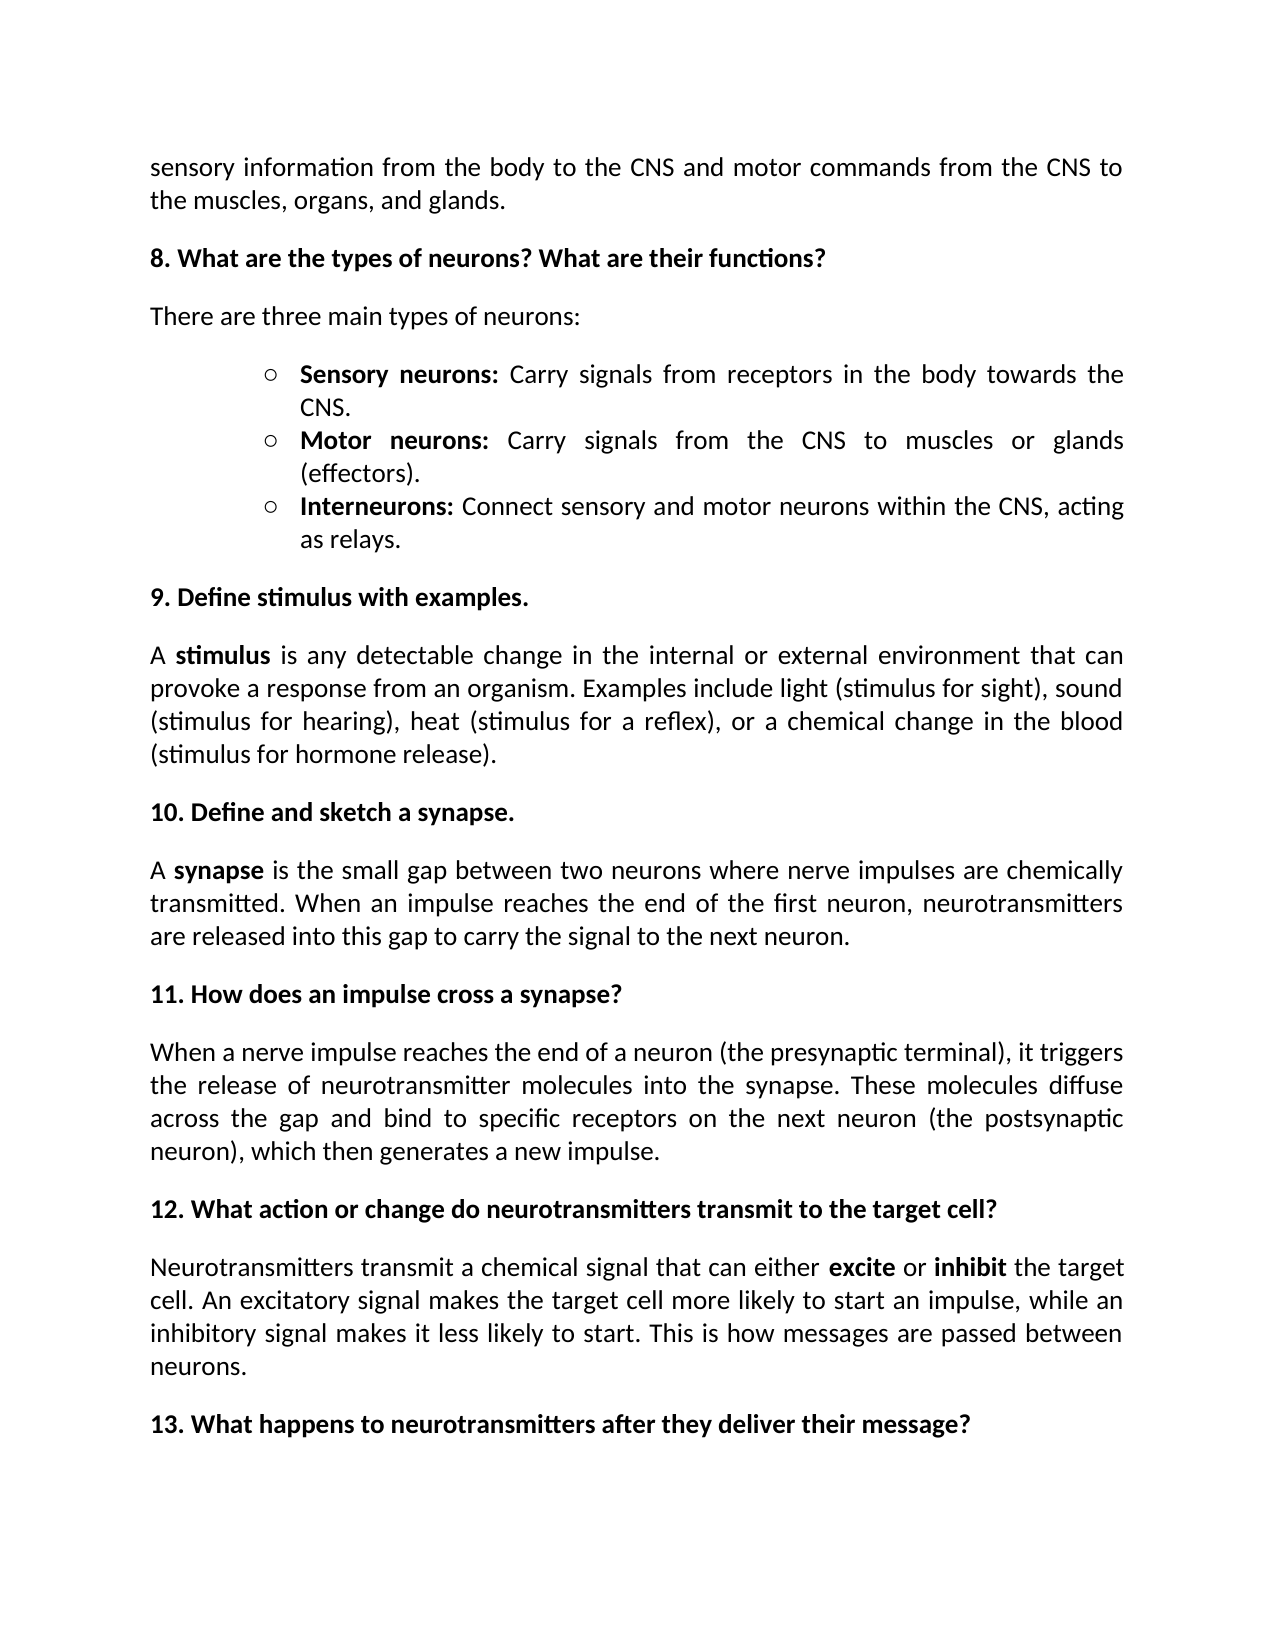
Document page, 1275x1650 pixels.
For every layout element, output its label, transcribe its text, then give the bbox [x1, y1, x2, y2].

text Neurotransmitters transmit a chemical signal that can either excite or inhibit the target cell. An excitatory signal makes the target cell more likely to start an impulse, while an inhibitory signal makes it less likely to start. This is how messages are passed between neurons. [150, 1251, 1125, 1383]
text There are three main types of neurons: [150, 299, 1125, 332]
text 13. What happens to neurotransmitters after they deliver their message? [150, 1408, 1125, 1441]
text 8. What are the types of neurons? What are their functions? [150, 241, 1125, 274]
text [150, 150, 1125, 216]
text 9. Define stimulus with examples. [150, 580, 1125, 613]
list Interneurons: Connect sensory and motor neurons within the CNS, acting as relays. [262, 489, 1125, 555]
text A synapse is the small gap between two neurons where nerve impulses are chemically transmitted. When an impulse reaches the end of the first neuron, neurotransmitters are released into this gap to carry the signal to the next neuron. [150, 853, 1125, 952]
text When a nerve impulse reaches the end of a neuron (the presynaptic terminal), it triggers the release of neurotransmitter molecules into the synapse. These molecules diffuse across the gap and bind to specific receptors on the next neuron (the postsynaptic neuron), which then generates a new impulse. [150, 1035, 1125, 1167]
text 12. What action or change do neurotransmitters transmit to the target cell? [150, 1192, 1125, 1226]
text A stimulus is any detectable change in the internal or external environment that can provoke a response from an organism. Examples include light (stimulus for sight), sound (stimulus for hearing), heat (stimulus for a reflex), or a chemical change in the blood (stimulus for hormone release). [150, 638, 1125, 770]
text 10. Define and sketch a synapse. [150, 795, 1125, 828]
text 11. How does an impulse cross a synapse? [150, 977, 1125, 1010]
list Sensory neurons: Carry signals from receptors in the body towards the CNS. [262, 357, 1125, 423]
list Motor neurons: Carry signals from the CNS to muscles or glands (effectors). [262, 423, 1125, 489]
